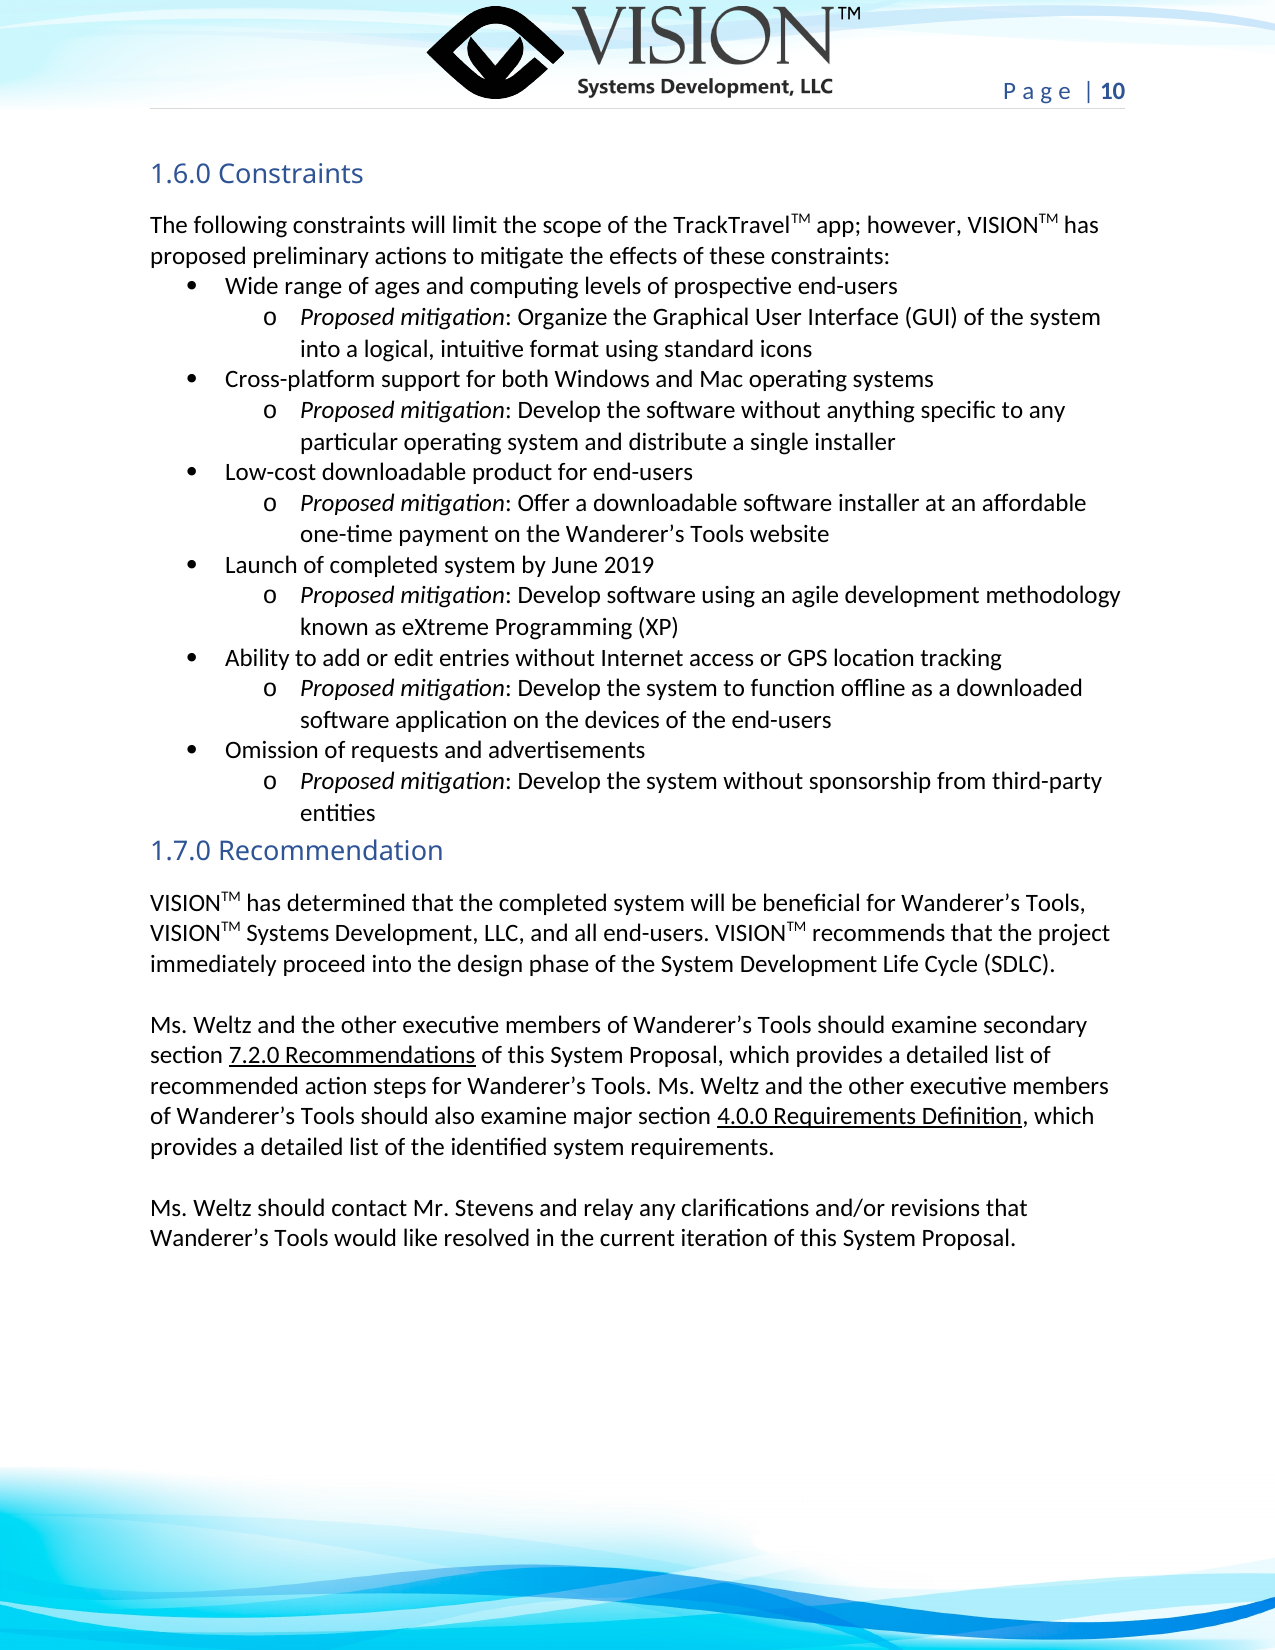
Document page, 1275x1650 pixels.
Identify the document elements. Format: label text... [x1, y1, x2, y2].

text The following constraints will limit the scope of the TrackTravelTM app; however, VISIONTM has proposed preliminary actions to mitigate the effects of these constraints: [150, 209, 1125, 271]
list Low-cost downloadable product for end-users [187, 456, 1125, 487]
list Wide range of ages and computing levels of prospective end-users [187, 271, 1125, 301]
subtitle 1.7.0 Recommendation [150, 832, 1125, 868]
picture [426, 6, 564, 99]
list Proposed mitigation: Develop the system to function offline as a downloaded software application on the devices of the end-users [262, 672, 1125, 734]
text VISIONTM has determined that the completed system will be beneficial for Wanderer’s Tools, VISIONTM Systems Development, LLC, and all end-users. VISIONTM recommends that the project immediately proceed into the design phase of the System Development Life Cycle (SDLC). [150, 887, 1125, 978]
list Omission of requests and advertisements [187, 734, 1125, 765]
list Proposed mitigation: Offer a downloadable software installer at an affordable one-time payment on the Wanderer’s Tools website [262, 487, 1125, 549]
subtitle 1.6.0 Constraints [150, 154, 1125, 191]
text Ms. Weltz should contact Mr. Stevens and relay any clarifications and/or revisions that Wanderer’s Tools would like resolved in the current iteration of this System Proposal. [150, 1192, 1125, 1253]
list Proposed mitigation: Develop the software without anything specific to any particular operating system and distribute a single installer [262, 394, 1125, 456]
picture [0, 1467, 1275, 1650]
list Proposed mitigation: Develop the system without sponsorship from third-party entities [262, 765, 1125, 827]
list Proposed mitigation: Develop software using an agile development methodology known as eXtreme Programming (XP) [262, 579, 1125, 642]
list Ability to add or edit entries without Internet access or GPS location tracking [187, 642, 1125, 672]
text Ms. Weltz and the other executive members of Wanderer’s Tools should examine secondary section 7.2.0 Recommendations of this System Proposal, which provides a detailed list of recommended action steps for Wanderer’s Tools. Ms. Weltz and the other executive members of Wanderer’s Tools should also examine major section 4.0.0 Requirements Definition, which provides a detailed list of the identified system requirements. [150, 1009, 1125, 1162]
list Launch of completed system by June 2019 [187, 549, 1125, 579]
picture [571, 6, 861, 99]
list Proposed mitigation: Organize the Graphical User Interface (GUI) of the system into a logical, intuitive format using standard icons [262, 301, 1125, 363]
list Cross-platform support for both Windows and Mac operating systems [187, 363, 1125, 394]
